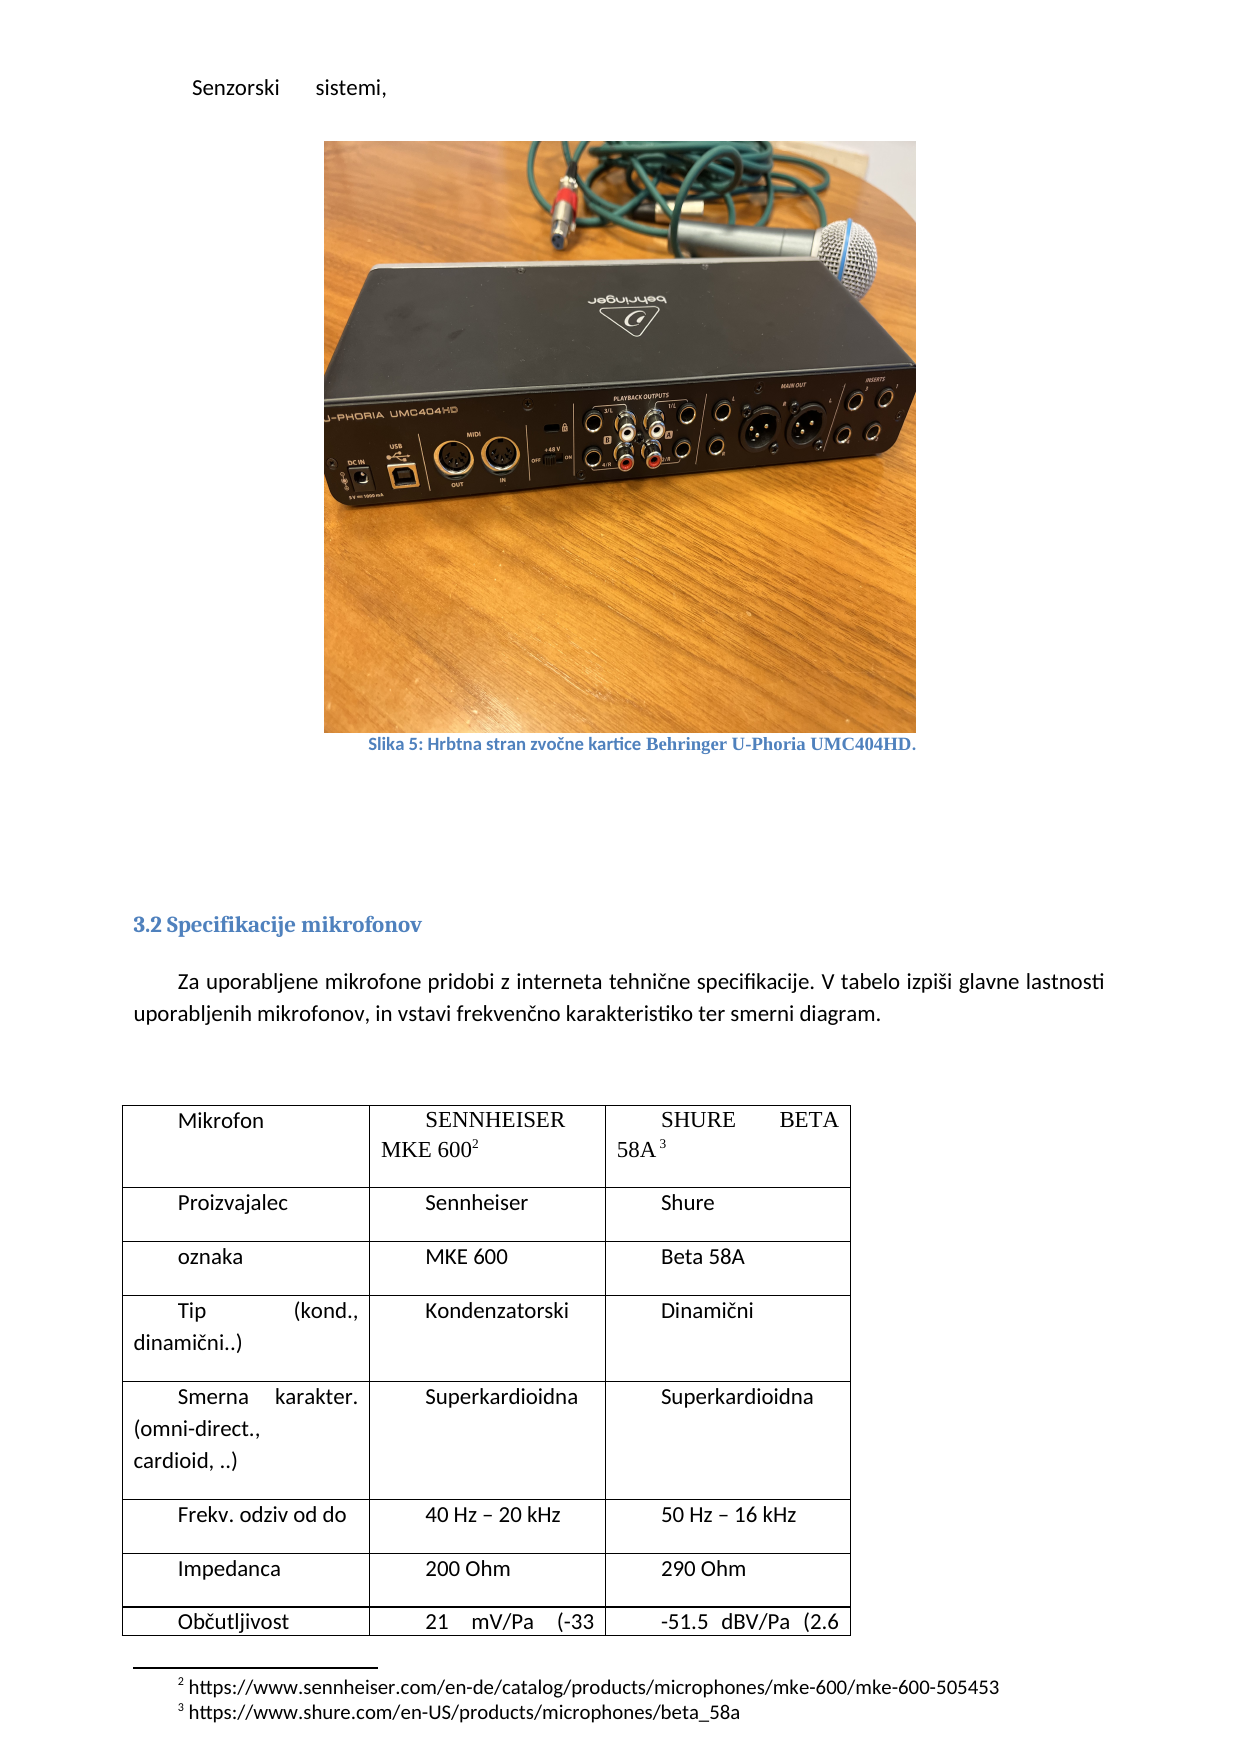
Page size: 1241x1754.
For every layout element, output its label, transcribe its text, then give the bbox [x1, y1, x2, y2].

table_cell 290 Ohm [606, 1554, 850, 1606]
table_cell Beta 58A [606, 1242, 850, 1295]
table_cell Impedanca [123, 1554, 369, 1606]
table_cell Sennheiser [370, 1188, 605, 1241]
table_header Mikrofon [123, 1106, 369, 1187]
table_cell 200 Ohm [370, 1554, 605, 1606]
table_cell Občutljivost [123, 1608, 369, 1635]
table_cell oznaka [123, 1242, 369, 1295]
table_cell 40 Hz – 20 kHz [370, 1500, 605, 1553]
table_cell Smerna karakter. (omni-direct., cardioid, ..) [123, 1382, 369, 1499]
table_cell Frekv. odziv od do [123, 1500, 369, 1553]
table_cell Dinamični [606, 1296, 850, 1381]
table_cell Tip (kond., dinamični..) [123, 1296, 369, 1381]
table_cell 50 Hz – 16 kHz [606, 1500, 850, 1553]
text Slika 5: Hrbtna stran zvočne kartice Behringer U-Phoria UMC404HD. [133, 732, 1107, 755]
table_cell Kondenzatorski [370, 1296, 605, 1381]
table_cell MKE 600 [370, 1242, 605, 1295]
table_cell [606, 1608, 850, 1635]
picture [324, 141, 916, 733]
table_header SHURE BETA 58A [606, 1106, 850, 1187]
table_cell Proizvajalec [123, 1188, 369, 1241]
table_cell Superkardioidna [606, 1382, 850, 1499]
subtitle 3.2 Specifikacije mikrofonov [133, 912, 1107, 938]
table_cell Superkardioidna [370, 1382, 605, 1499]
table_cell Shure [606, 1188, 850, 1241]
table_header SENNHEISER MKE 600 [370, 1106, 605, 1187]
text Za uporabljene mikrofone pridobi z interneta tehnične specifikacije. V tabelo izpiši glavne lastnosti uporabljenih mikrofonov, in vstavi frekvenčno karakteristiko ter smerni diagram. [133, 967, 1107, 1027]
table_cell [370, 1608, 605, 1635]
